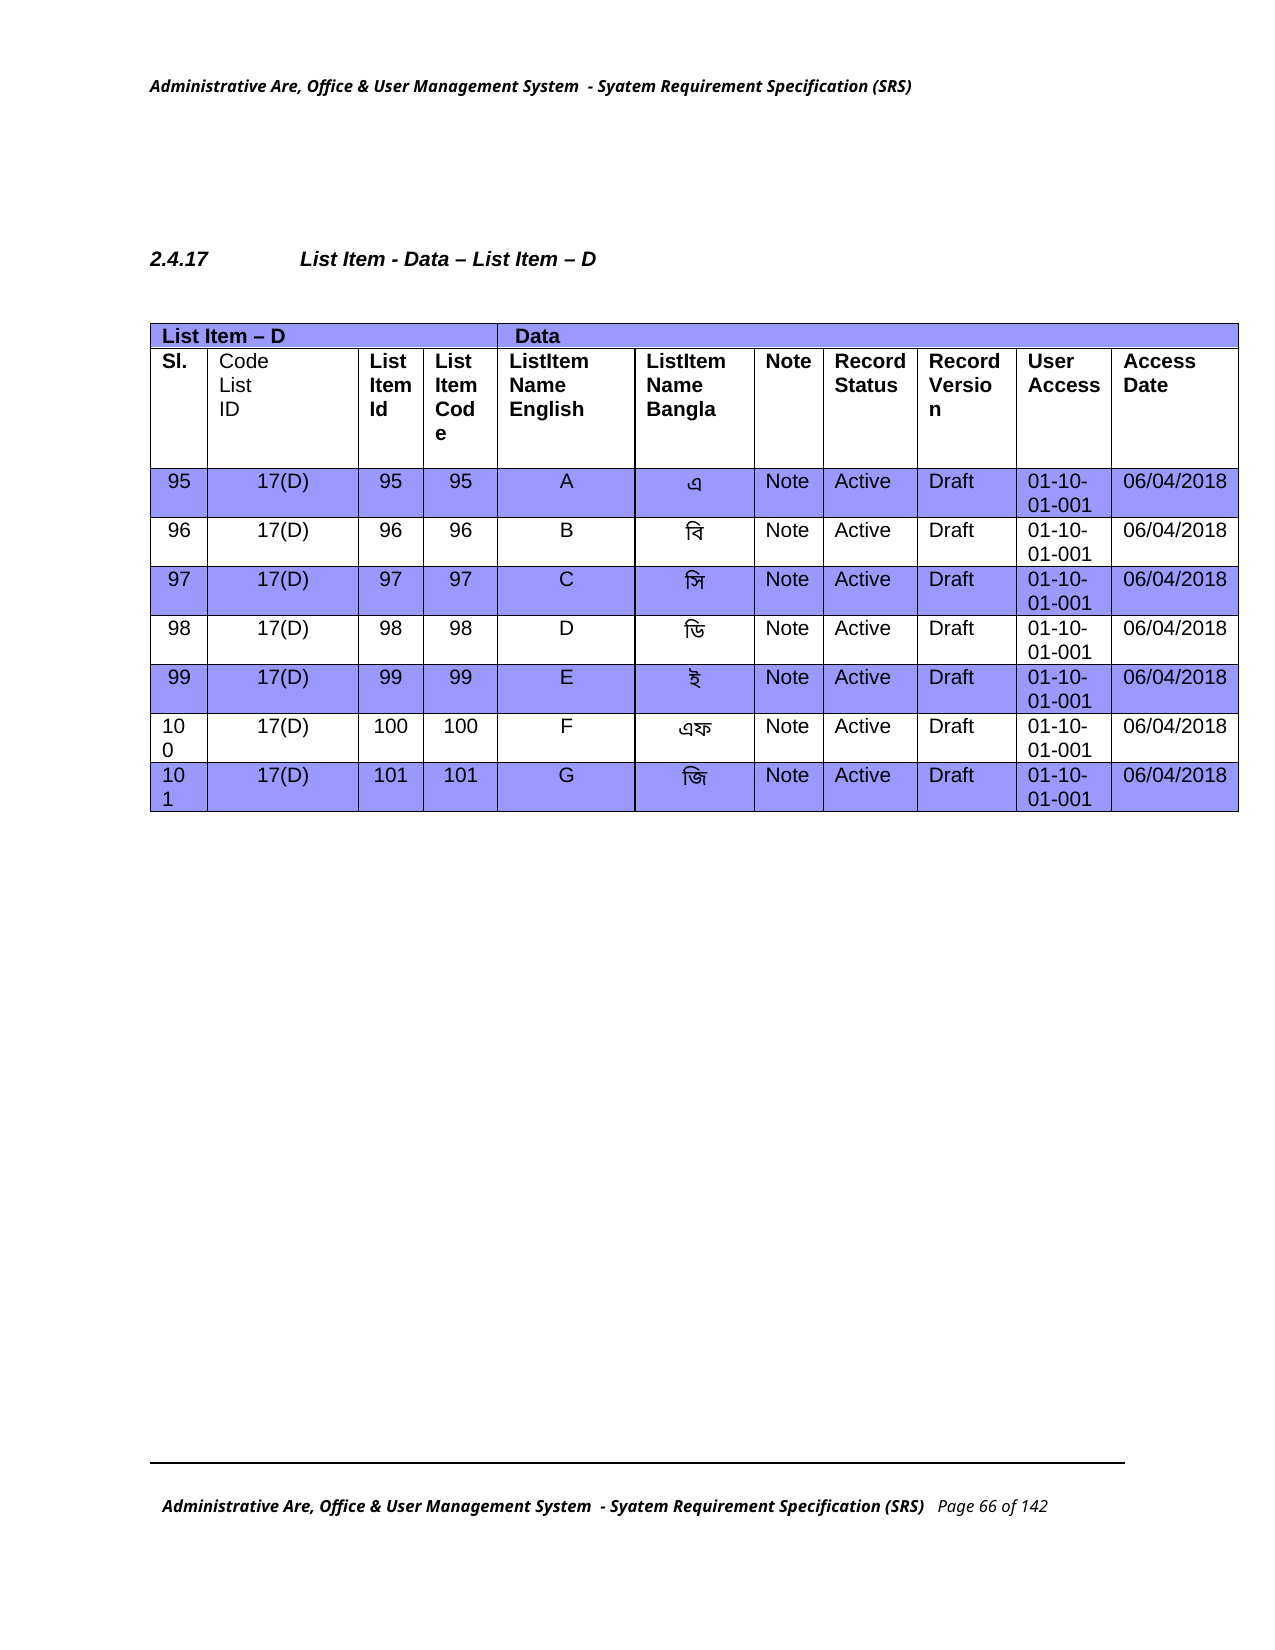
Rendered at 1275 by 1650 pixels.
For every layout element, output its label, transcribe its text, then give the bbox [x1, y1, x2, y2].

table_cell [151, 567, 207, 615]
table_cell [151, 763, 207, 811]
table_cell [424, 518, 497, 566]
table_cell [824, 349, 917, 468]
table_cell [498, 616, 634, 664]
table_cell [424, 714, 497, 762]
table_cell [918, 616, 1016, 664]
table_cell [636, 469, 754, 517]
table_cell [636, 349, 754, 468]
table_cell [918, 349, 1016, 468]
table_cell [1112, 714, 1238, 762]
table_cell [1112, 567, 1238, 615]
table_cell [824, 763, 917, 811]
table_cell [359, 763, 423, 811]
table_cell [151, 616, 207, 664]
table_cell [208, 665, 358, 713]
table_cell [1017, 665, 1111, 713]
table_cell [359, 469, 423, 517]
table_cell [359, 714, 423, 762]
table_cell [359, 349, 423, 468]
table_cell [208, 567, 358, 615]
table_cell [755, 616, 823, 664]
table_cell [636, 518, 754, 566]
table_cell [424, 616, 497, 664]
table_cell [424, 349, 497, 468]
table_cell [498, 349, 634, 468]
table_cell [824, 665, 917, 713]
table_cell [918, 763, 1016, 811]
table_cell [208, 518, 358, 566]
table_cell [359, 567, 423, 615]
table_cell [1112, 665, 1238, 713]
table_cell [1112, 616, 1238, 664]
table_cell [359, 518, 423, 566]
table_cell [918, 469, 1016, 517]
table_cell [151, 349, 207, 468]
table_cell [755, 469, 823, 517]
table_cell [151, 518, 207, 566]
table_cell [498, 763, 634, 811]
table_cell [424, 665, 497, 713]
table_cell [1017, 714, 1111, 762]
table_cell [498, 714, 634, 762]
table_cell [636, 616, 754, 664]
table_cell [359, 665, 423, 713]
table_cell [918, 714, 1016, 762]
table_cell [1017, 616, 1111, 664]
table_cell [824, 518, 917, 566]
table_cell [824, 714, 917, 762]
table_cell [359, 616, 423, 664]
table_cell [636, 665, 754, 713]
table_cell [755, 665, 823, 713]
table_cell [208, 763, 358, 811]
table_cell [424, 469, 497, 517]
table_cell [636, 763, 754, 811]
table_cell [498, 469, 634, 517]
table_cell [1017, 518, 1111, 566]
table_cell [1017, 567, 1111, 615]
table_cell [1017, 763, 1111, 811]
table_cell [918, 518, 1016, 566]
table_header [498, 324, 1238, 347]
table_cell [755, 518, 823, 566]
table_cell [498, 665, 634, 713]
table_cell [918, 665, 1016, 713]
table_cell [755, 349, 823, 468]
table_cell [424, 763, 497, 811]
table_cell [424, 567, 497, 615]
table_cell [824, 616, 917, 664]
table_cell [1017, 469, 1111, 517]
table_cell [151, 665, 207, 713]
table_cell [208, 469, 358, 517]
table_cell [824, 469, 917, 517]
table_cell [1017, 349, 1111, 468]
subtitle List Item - Data – List Item – D [150, 247, 1125, 271]
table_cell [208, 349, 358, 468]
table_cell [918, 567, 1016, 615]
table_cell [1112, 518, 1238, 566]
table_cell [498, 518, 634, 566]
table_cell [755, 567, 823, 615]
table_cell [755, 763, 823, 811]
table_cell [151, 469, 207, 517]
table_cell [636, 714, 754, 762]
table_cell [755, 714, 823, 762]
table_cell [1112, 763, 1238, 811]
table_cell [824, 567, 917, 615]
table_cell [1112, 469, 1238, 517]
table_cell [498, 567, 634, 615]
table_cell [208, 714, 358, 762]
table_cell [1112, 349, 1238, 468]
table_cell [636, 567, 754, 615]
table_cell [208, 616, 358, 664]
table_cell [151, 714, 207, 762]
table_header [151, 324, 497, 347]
